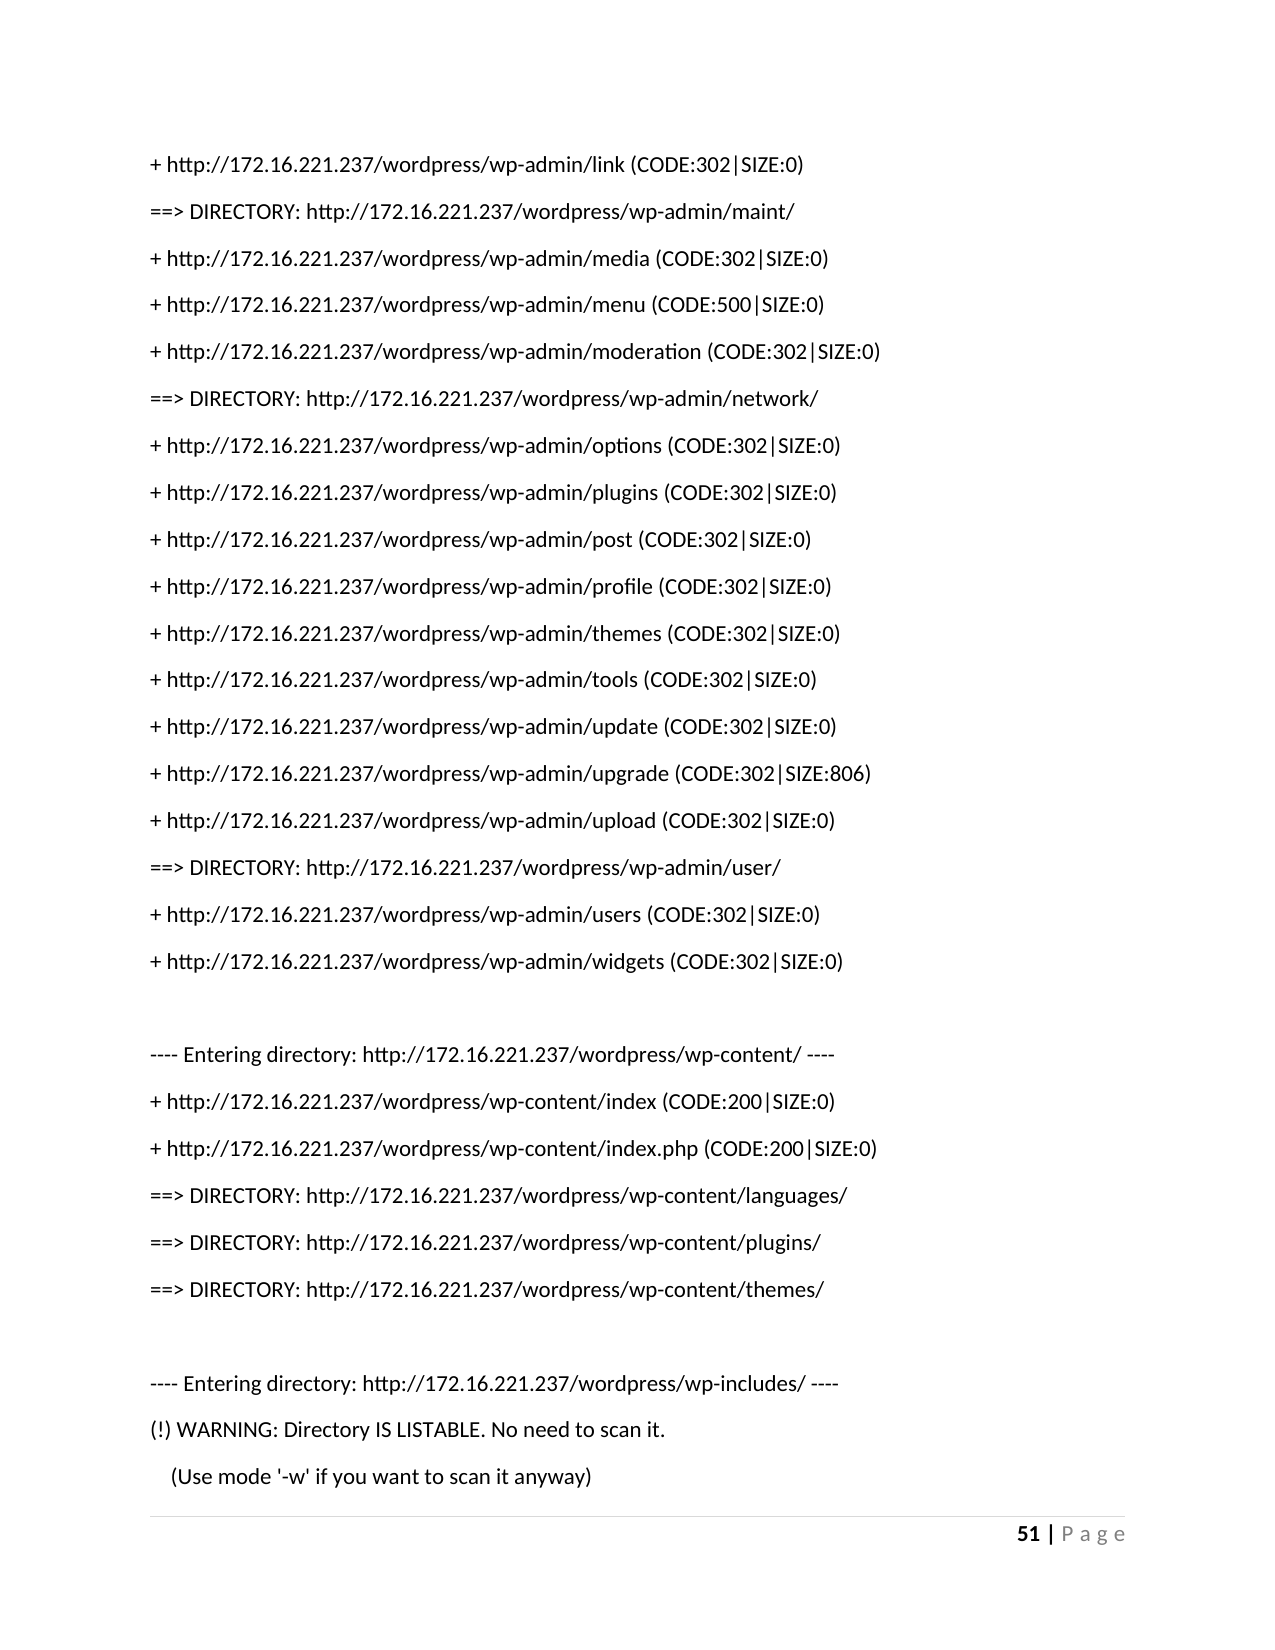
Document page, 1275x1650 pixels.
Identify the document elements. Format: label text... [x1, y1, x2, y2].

text ==> DIRECTORY: http://172.16.221.237/wordpress/wp-content/themes/ [150, 1275, 1125, 1303]
text ==> DIRECTORY: http://172.16.221.237/wordpress/wp-admin/maint/ [150, 197, 1125, 225]
text ==> DIRECTORY: http://172.16.221.237/wordpress/wp-content/languages/ [150, 1181, 1125, 1209]
text + http://172.16.221.237/wordpress/wp-admin/link (CODE:302|SIZE:0) [150, 150, 1125, 178]
text ==> DIRECTORY: http://172.16.221.237/wordpress/wp-admin/user/ [150, 853, 1125, 881]
text + http://172.16.221.237/wordpress/wp-admin/upload (CODE:302|SIZE:0) [150, 806, 1125, 834]
text ---- Entering directory: http://172.16.221.237/wordpress/wp-includes/ ---- [150, 1369, 1125, 1397]
text + http://172.16.221.237/wordpress/wp-admin/tools (CODE:302|SIZE:0) [150, 666, 1125, 694]
text + http://172.16.221.237/wordpress/wp-content/index.php (CODE:200|SIZE:0) [150, 1134, 1125, 1162]
text + http://172.16.221.237/wordpress/wp-admin/post (CODE:302|SIZE:0) [150, 525, 1125, 553]
text + http://172.16.221.237/wordpress/wp-admin/profile (CODE:302|SIZE:0) [150, 572, 1125, 600]
text + http://172.16.221.237/wordpress/wp-admin/themes (CODE:302|SIZE:0) [150, 619, 1125, 647]
text ==> DIRECTORY: http://172.16.221.237/wordpress/wp-content/plugins/ [150, 1228, 1125, 1256]
text + http://172.16.221.237/wordpress/wp-admin/options (CODE:302|SIZE:0) [150, 431, 1125, 459]
text + http://172.16.221.237/wordpress/wp-admin/plugins (CODE:302|SIZE:0) [150, 478, 1125, 506]
text + http://172.16.221.237/wordpress/wp-admin/upgrade (CODE:302|SIZE:806) [150, 759, 1125, 787]
text + http://172.16.221.237/wordpress/wp-admin/menu (CODE:500|SIZE:0) [150, 291, 1125, 319]
text ==> DIRECTORY: http://172.16.221.237/wordpress/wp-admin/network/ [150, 384, 1125, 412]
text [150, 1416, 1125, 1444]
text ---- Entering directory: http://172.16.221.237/wordpress/wp-content/ ---- [150, 1041, 1125, 1069]
text + http://172.16.221.237/wordpress/wp-admin/update (CODE:302|SIZE:0) [150, 712, 1125, 741]
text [150, 1462, 1125, 1491]
text + http://172.16.221.237/wordpress/wp-admin/media (CODE:302|SIZE:0) [150, 244, 1125, 272]
text + http://172.16.221.237/wordpress/wp-content/index (CODE:200|SIZE:0) [150, 1087, 1125, 1116]
text + http://172.16.221.237/wordpress/wp-admin/moderation (CODE:302|SIZE:0) [150, 337, 1125, 366]
text + http://172.16.221.237/wordpress/wp-admin/widgets (CODE:302|SIZE:0) [150, 947, 1125, 975]
text + http://172.16.221.237/wordpress/wp-admin/users (CODE:302|SIZE:0) [150, 900, 1125, 928]
